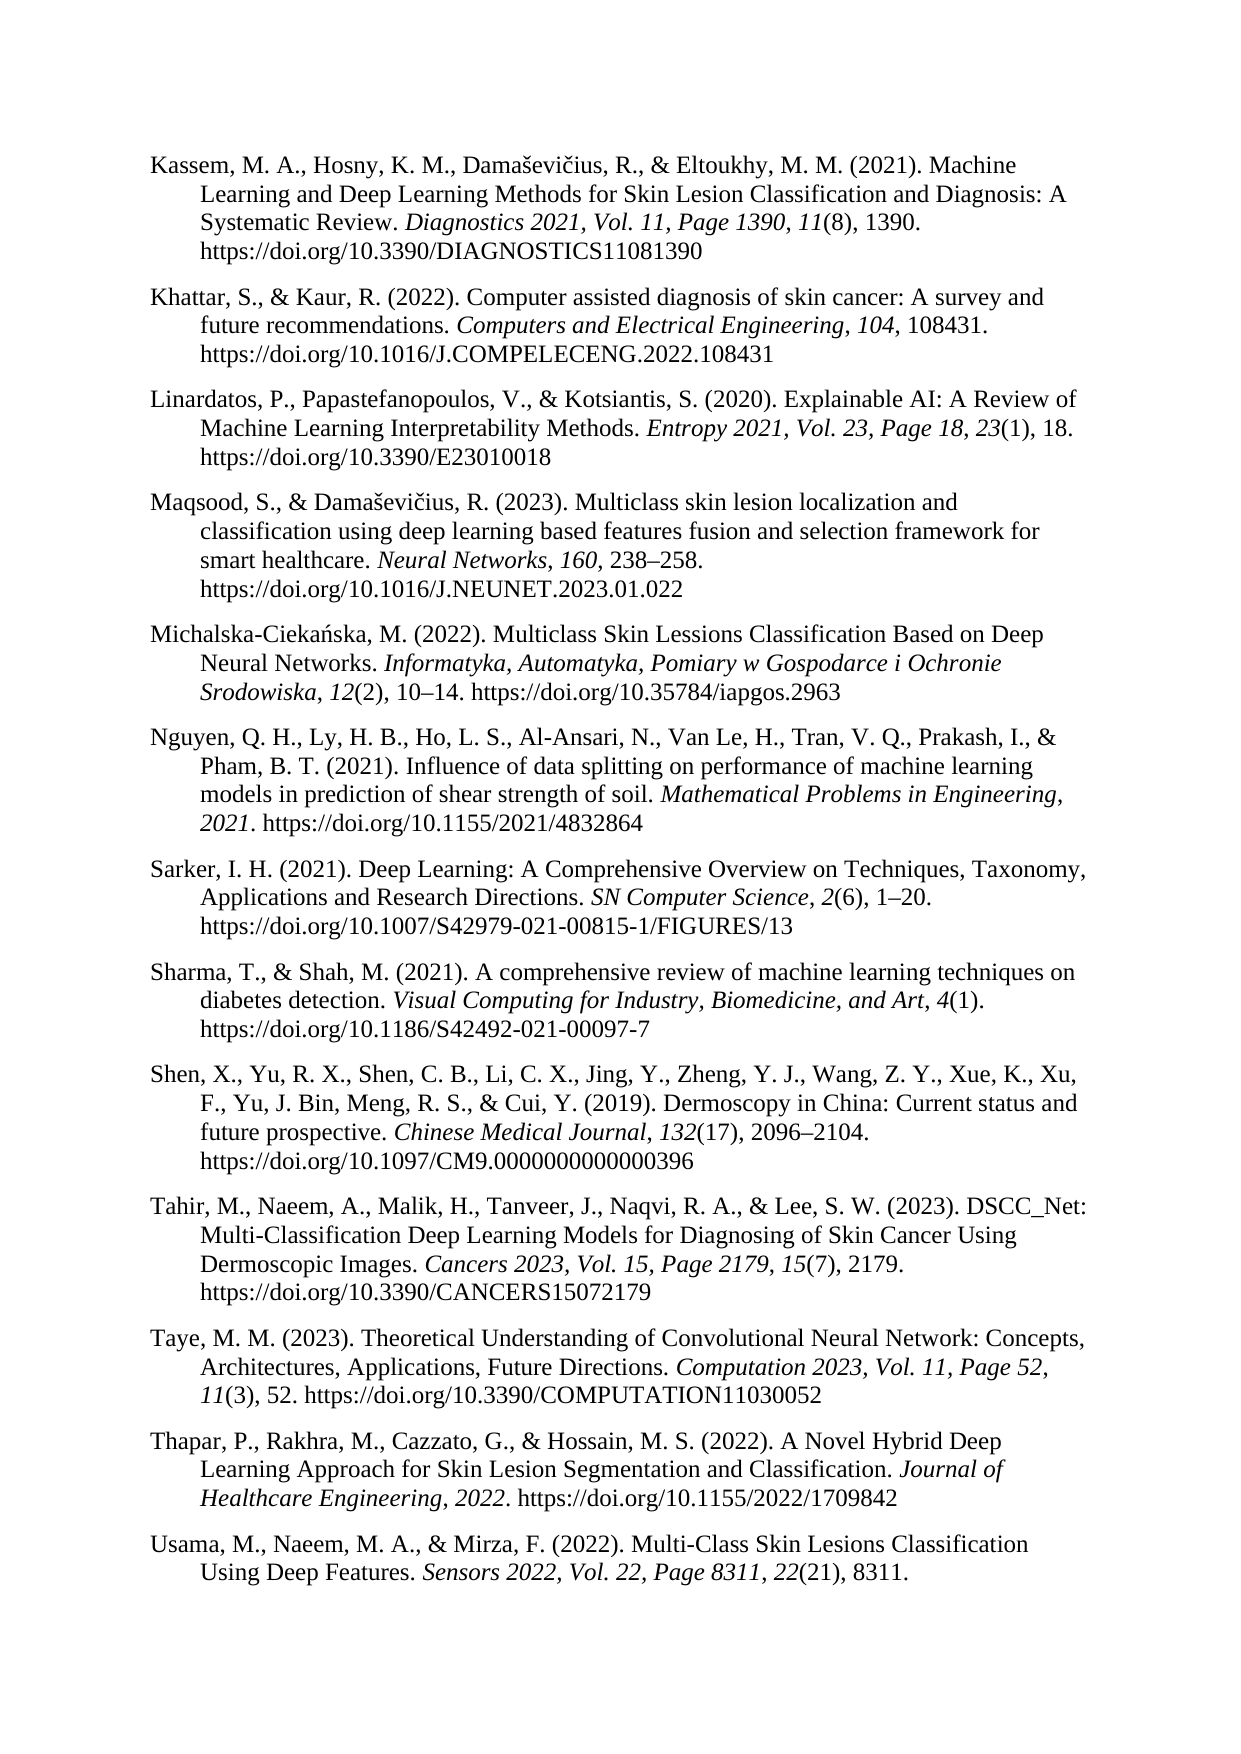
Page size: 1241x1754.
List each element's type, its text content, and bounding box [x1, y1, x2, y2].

text Sarker, I. H. (2021). Deep Learning: A Comprehensive Overview on Techniques, Taxonomy, Applications and Research Directions. SN Computer Science, 2(6), 1–20. https://doi.org/10.1007/S42979-021-00815-1/FIGURES/13 [150, 854, 1090, 940]
text Michalska-Ciekańska, M. (2022). Multiclass Skin Lessions Classification Based on Deep Neural Networks. Informatyka, Automatyka, Pomiary w Gospodarce i Ochronie Srodowiska, 12(2), 10–14. https://doi.org/10.35784/iapgos.2963 [150, 619, 1090, 705]
text Maqsood, S., & Damaševičius, R. (2023). Multiclass skin lesion localization and classification using deep learning based features fusion and selection framework for smart healthcare. Neural Networks, 160, 238–258. https://doi.org/10.1016/J.NEUNET.2023.01.022 [150, 487, 1090, 602]
text Thapar, P., Rakhra, M., Cazzato, G., & Hossain, M. S. (2022). A Novel Hybrid Deep Learning Approach for Skin Lesion Segmentation and Classification. Journal of Healthcare Engineering, 2022. https://doi.org/10.1155/2022/1709842 [150, 1426, 1090, 1512]
text Kassem, M. A., Hosny, K. M., Damaševičius, R., & Eltoukhy, M. M. (2021). Machine Learning and Deep Learning Methods for Skin Lesion Classification and Diagnosis: A Systematic Review. Diagnostics 2021, Vol. 11, Page 1390, 11(8), 1390. https://doi.org/10.3390/DIAGNOSTICS11081390 [150, 150, 1090, 265]
text Shen, X., Yu, R. X., Shen, C. B., Li, C. X., Jing, Y., Zheng, Y. J., Wang, Z. Y., Xue, K., Xu, F., Yu, J. Bin, Meng, R. S., & Cui, Y. (2019). Dermoscopy in China: Current status and future prospective. Chinese Medical Journal, 132(17), 2096–2104. https://doi.org/10.1097/CM9.0000000000000396 [150, 1059, 1090, 1174]
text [150, 1529, 1090, 1586]
text Sharma, T., & Shah, M. (2021). A comprehensive review of machine learning techniques on diabetes detection. Visual Computing for Industry, Biomedicine, and Art, 4(1). https://doi.org/10.1186/S42492-021-00097-7 [150, 957, 1090, 1043]
text Nguyen, Q. H., Ly, H. B., Ho, L. S., Al-Ansari, N., Van Le, H., Tran, V. Q., Prakash, I., & Pham, B. T. (2021). Influence of data splitting on performance of machine learning models in prediction of shear strength of soil. Mathematical Problems in Engineering, 2021. https://doi.org/10.1155/2021/4832864 [150, 722, 1090, 837]
text Tahir, M., Naeem, A., Malik, H., Tanveer, J., Naqvi, R. A., & Lee, S. W. (2023). DSCC_Net: Multi-Classification Deep Learning Models for Diagnosing of Skin Cancer Using Dermoscopic Images. Cancers 2023, Vol. 15, Page 2179, 15(7), 2179. https://doi.org/10.3390/CANCERS15072179 [150, 1191, 1090, 1306]
text Taye, M. M. (2023). Theoretical Understanding of Convolutional Neural Network: Concepts, Architectures, Applications, Future Directions. Computation 2023, Vol. 11, Page 52, 11(3), 52. https://doi.org/10.3390/COMPUTATION11030052 [150, 1323, 1090, 1409]
text Linardatos, P., Papastefanopoulos, V., & Kotsiantis, S. (2020). Explainable AI: A Review of Machine Learning Interpretability Methods. Entropy 2021, Vol. 23, Page 18, 23(1), 18. https://doi.org/10.3390/E23010018 [150, 384, 1090, 471]
text Khattar, S., & Kaur, R. (2022). Computer assisted diagnosis of skin cancer: A survey and future recommendations. Computers and Electrical Engineering, 104, 108431. https://doi.org/10.1016/J.COMPELECENG.2022.108431 [150, 282, 1090, 368]
